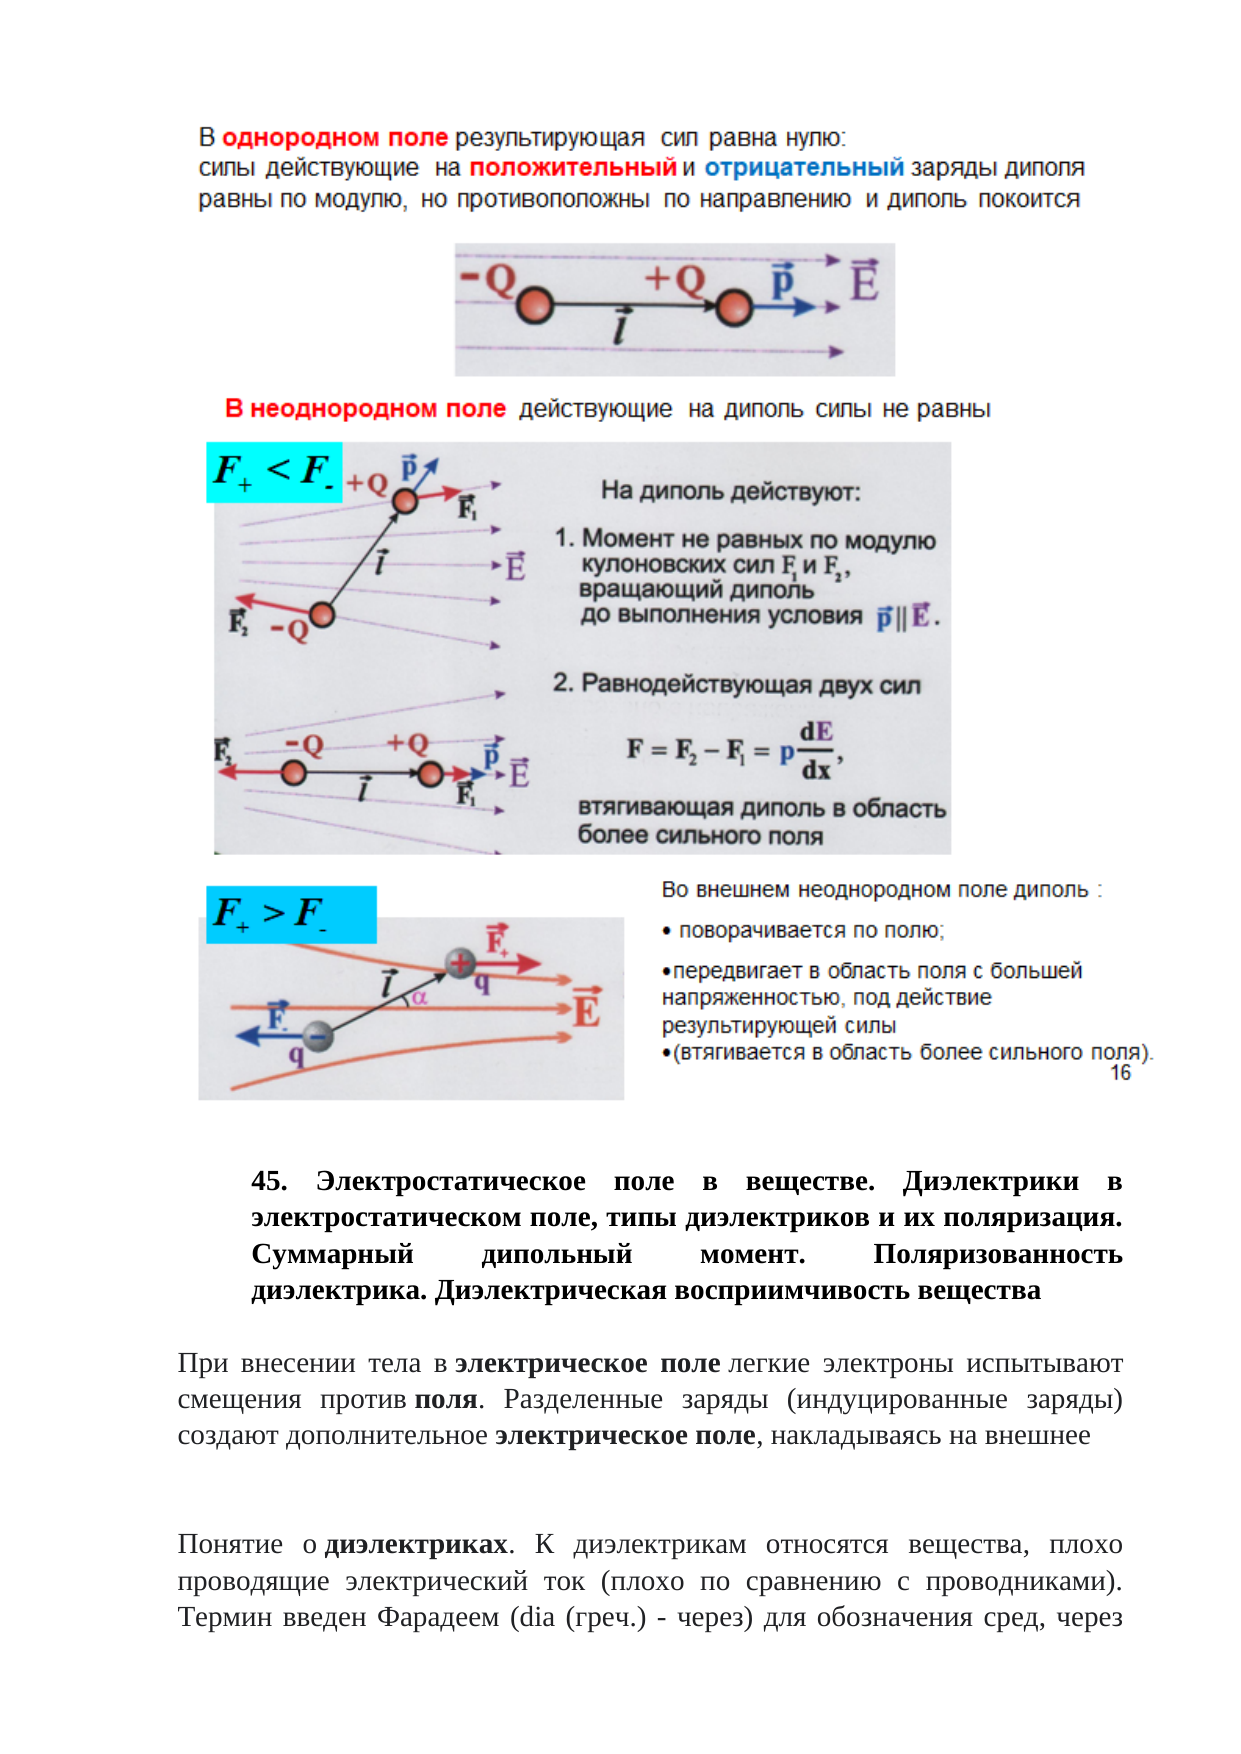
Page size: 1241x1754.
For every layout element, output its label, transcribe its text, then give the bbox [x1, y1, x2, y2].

text 45. Электростатическое поле в веществе. Диэлектрики в электростатическом поле, типы диэлектриков и их поляризация. Суммарный дипольный момент. Поляризованность диэлектрика. Диэлектрическая восприимчивость вещества [251, 1163, 1124, 1305]
picture [192, 118, 1096, 383]
text При внесении тела в электрическое поле легкие электроны испытывают смещения против поля. Разделенные заряды (индуцированные заряды) создают дополнительное электрическое поле, накладываясь на внешнее [177, 1414, 1124, 1451]
picture [192, 386, 1166, 1102]
